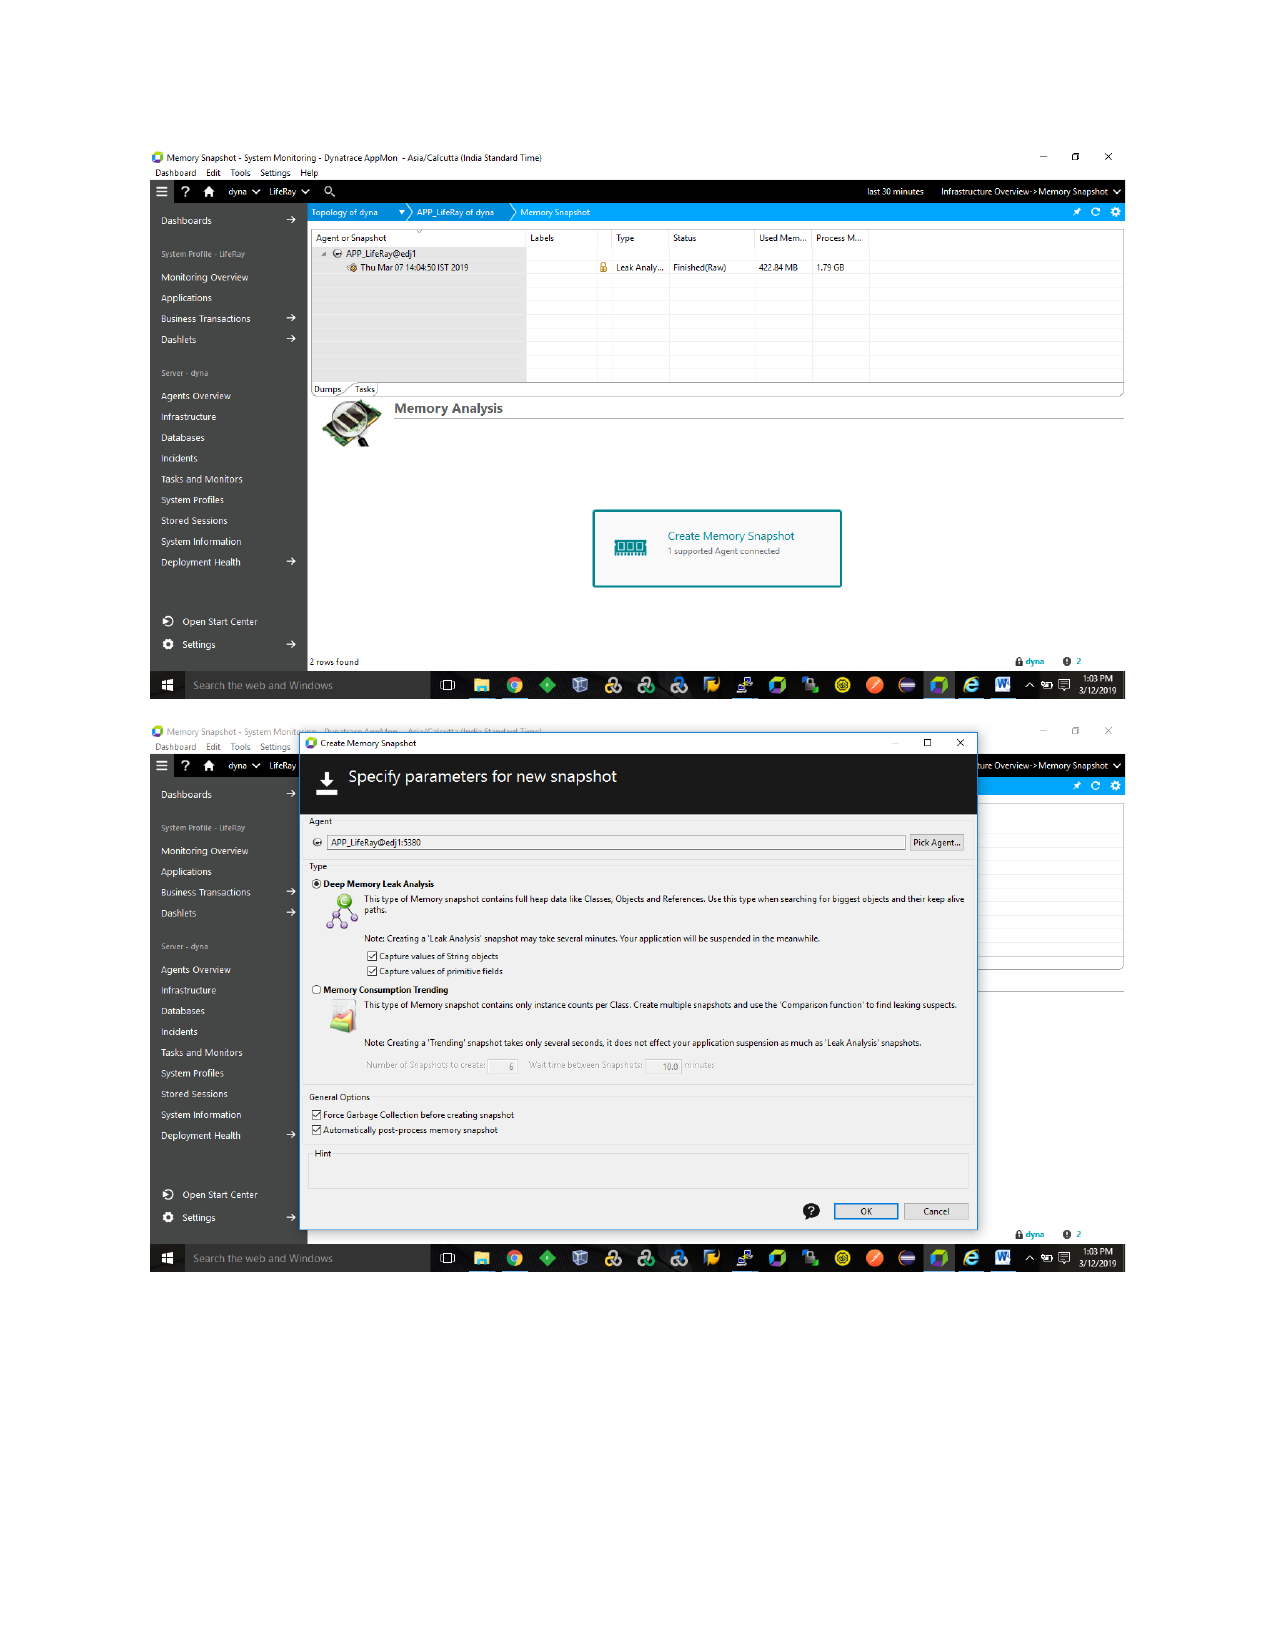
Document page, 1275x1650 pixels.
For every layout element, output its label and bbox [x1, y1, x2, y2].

picture [150, 723, 1125, 1272]
picture [150, 150, 1125, 699]
